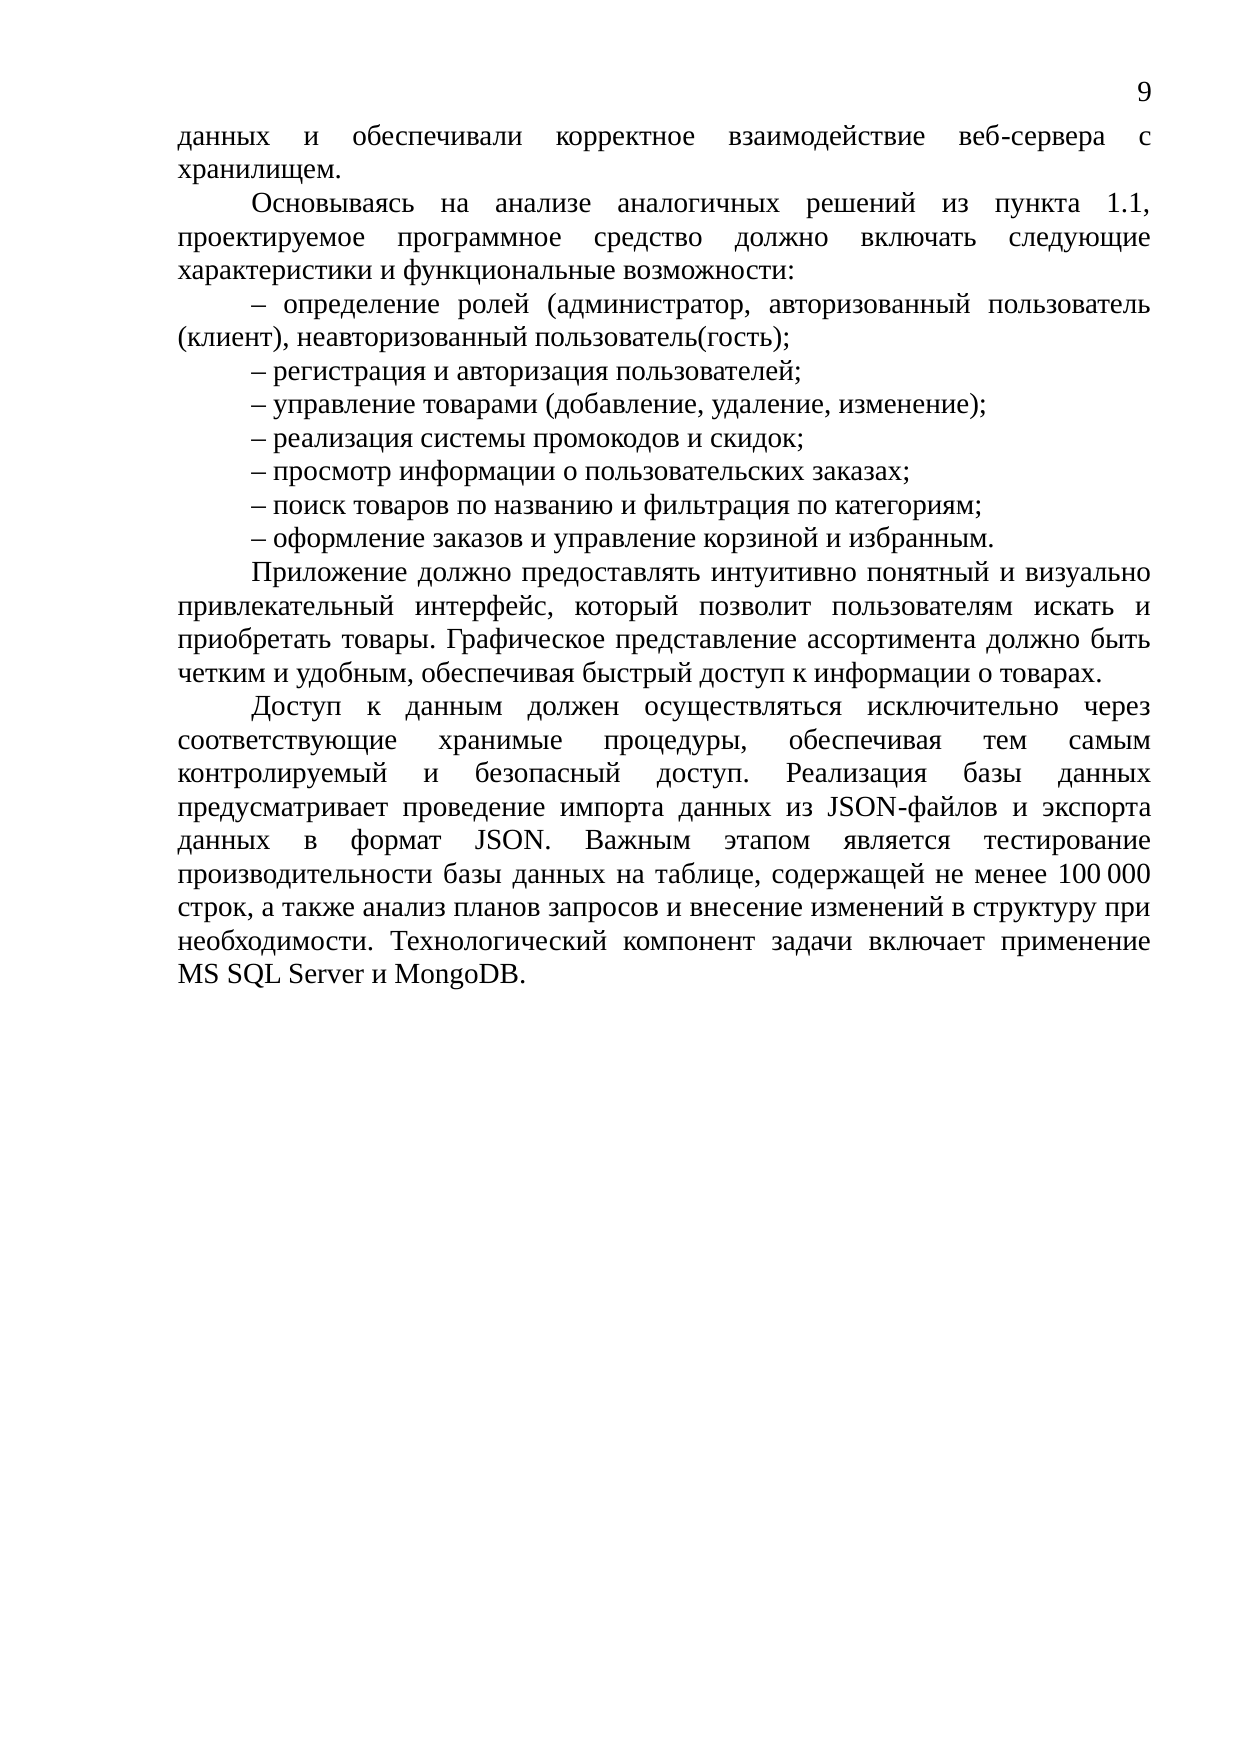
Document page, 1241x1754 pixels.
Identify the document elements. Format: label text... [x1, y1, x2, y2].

list – реализация системы промокодов и скидок; [251, 420, 1152, 453]
text Приложение должно предоставлять интуитивно понятный и визуально привлекательный интерфейс, который позволит пользователям искать и приобретать товары. Графическое представление ассортимента должно быть четким и удобным, обеспечивая быстрый доступ к информации о товарах. [177, 554, 1152, 688]
list – поиск товаров по названию и фильтрация по категориям; [251, 487, 1152, 521]
list – просмотр информации о пользовательских заказах; [251, 453, 1152, 487]
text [177, 118, 1152, 185]
list – управление товарами (добавление, удаление, изменение); [251, 386, 1152, 420]
list – регистрация и авторизация пользователей; [177, 353, 1152, 386]
list – определение ролей (администратор, авторизованный пользователь (клиент), неавторизованный пользователь(гость); [177, 286, 1152, 353]
text Доступ к данным должен осуществляться исключительно через соответствующие хранимые процедуры, обеспечивая тем самым контролируемый и безопасный доступ. Реализация базы данных предусматривает проведение импорта данных из JSON‑файлов и экспорта данных в формат JSON. Важным этапом является тестирование производительности базы данных на таблице, содержащей не менее 100 000 строк, а также анализ планов запросов и внесение изменений в структуру при необходимости. Технологический компонент задачи включает применение MS SQL Server и MongoDB. [177, 688, 1152, 990]
list – оформление заказов и управление корзиной и избранным. [251, 521, 1152, 554]
text Основываясь на анализе аналогичных решений из пункта 1.1, проектируемое программное средство должно включать следующие характеристики и функциональные возможности: [177, 185, 1152, 286]
